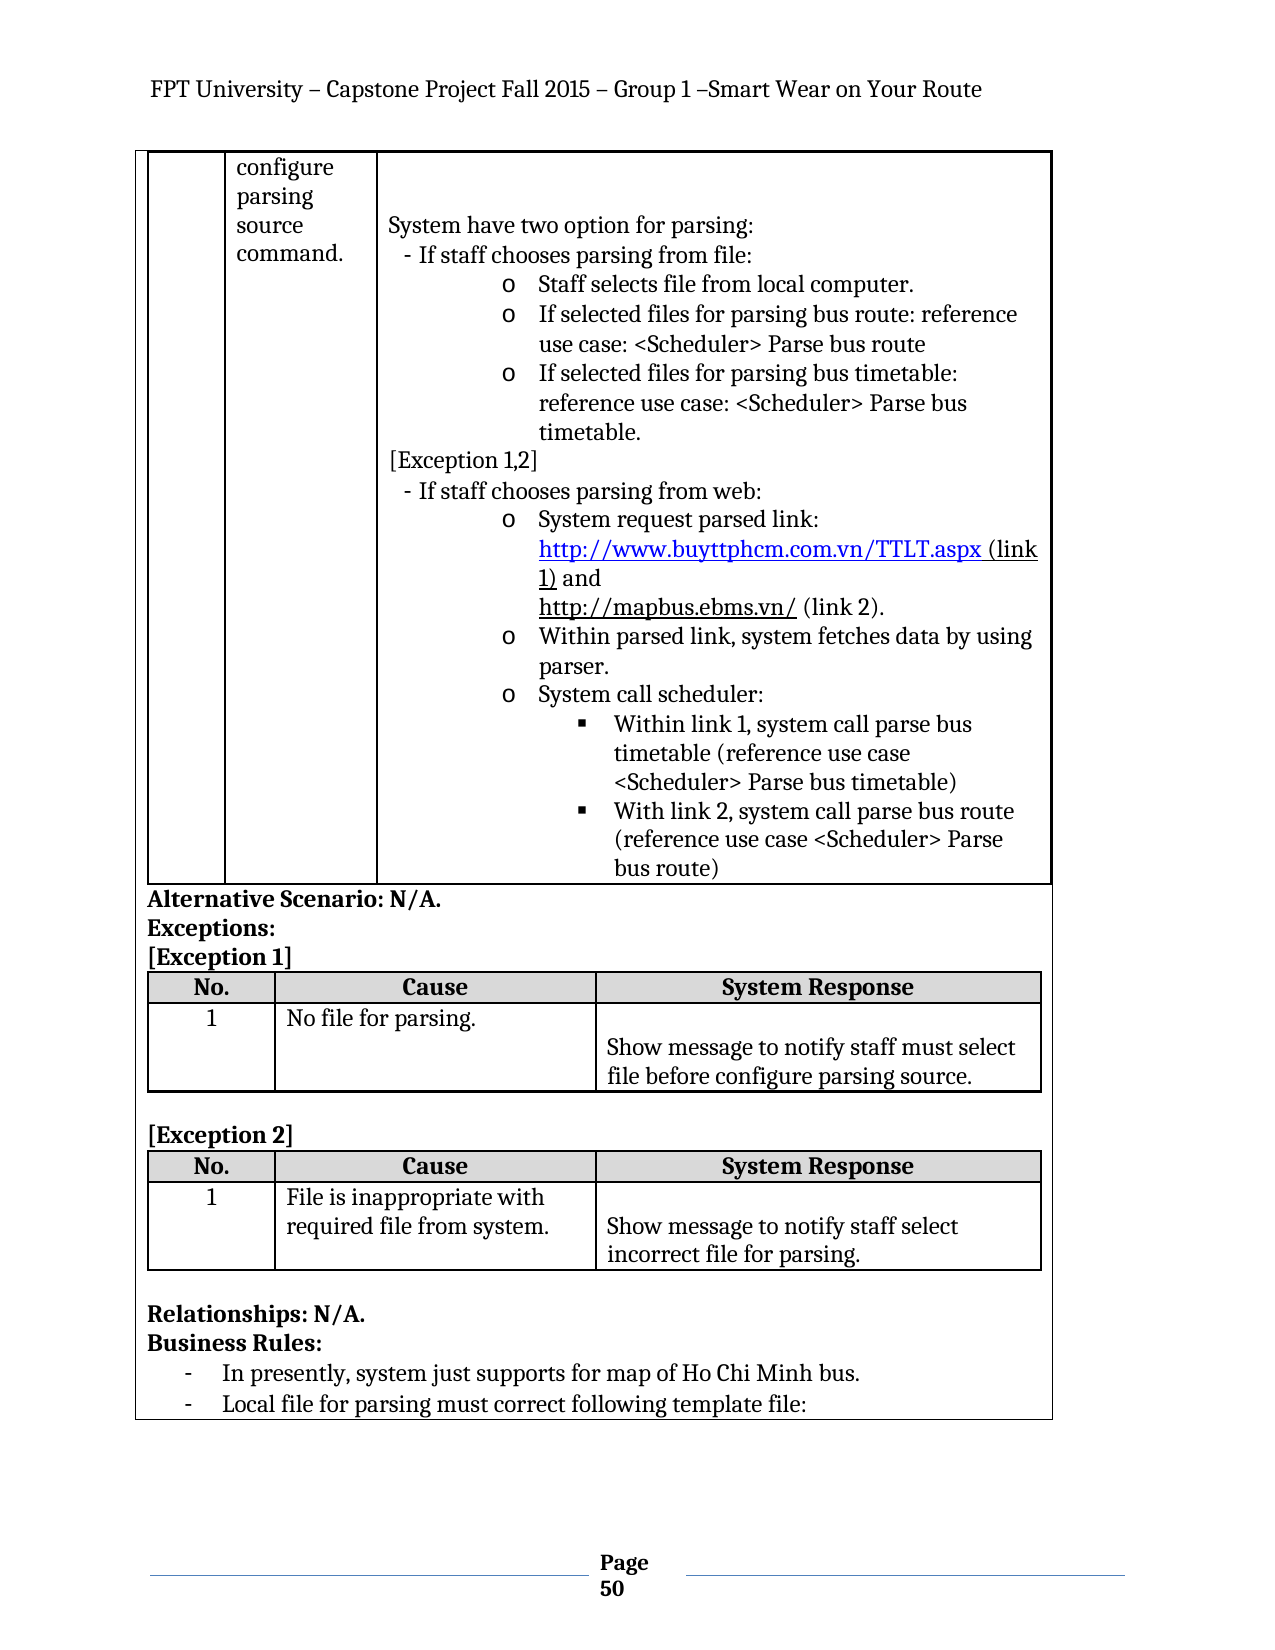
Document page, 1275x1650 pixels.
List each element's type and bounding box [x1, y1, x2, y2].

table_cell [136, 151, 1052, 1418]
